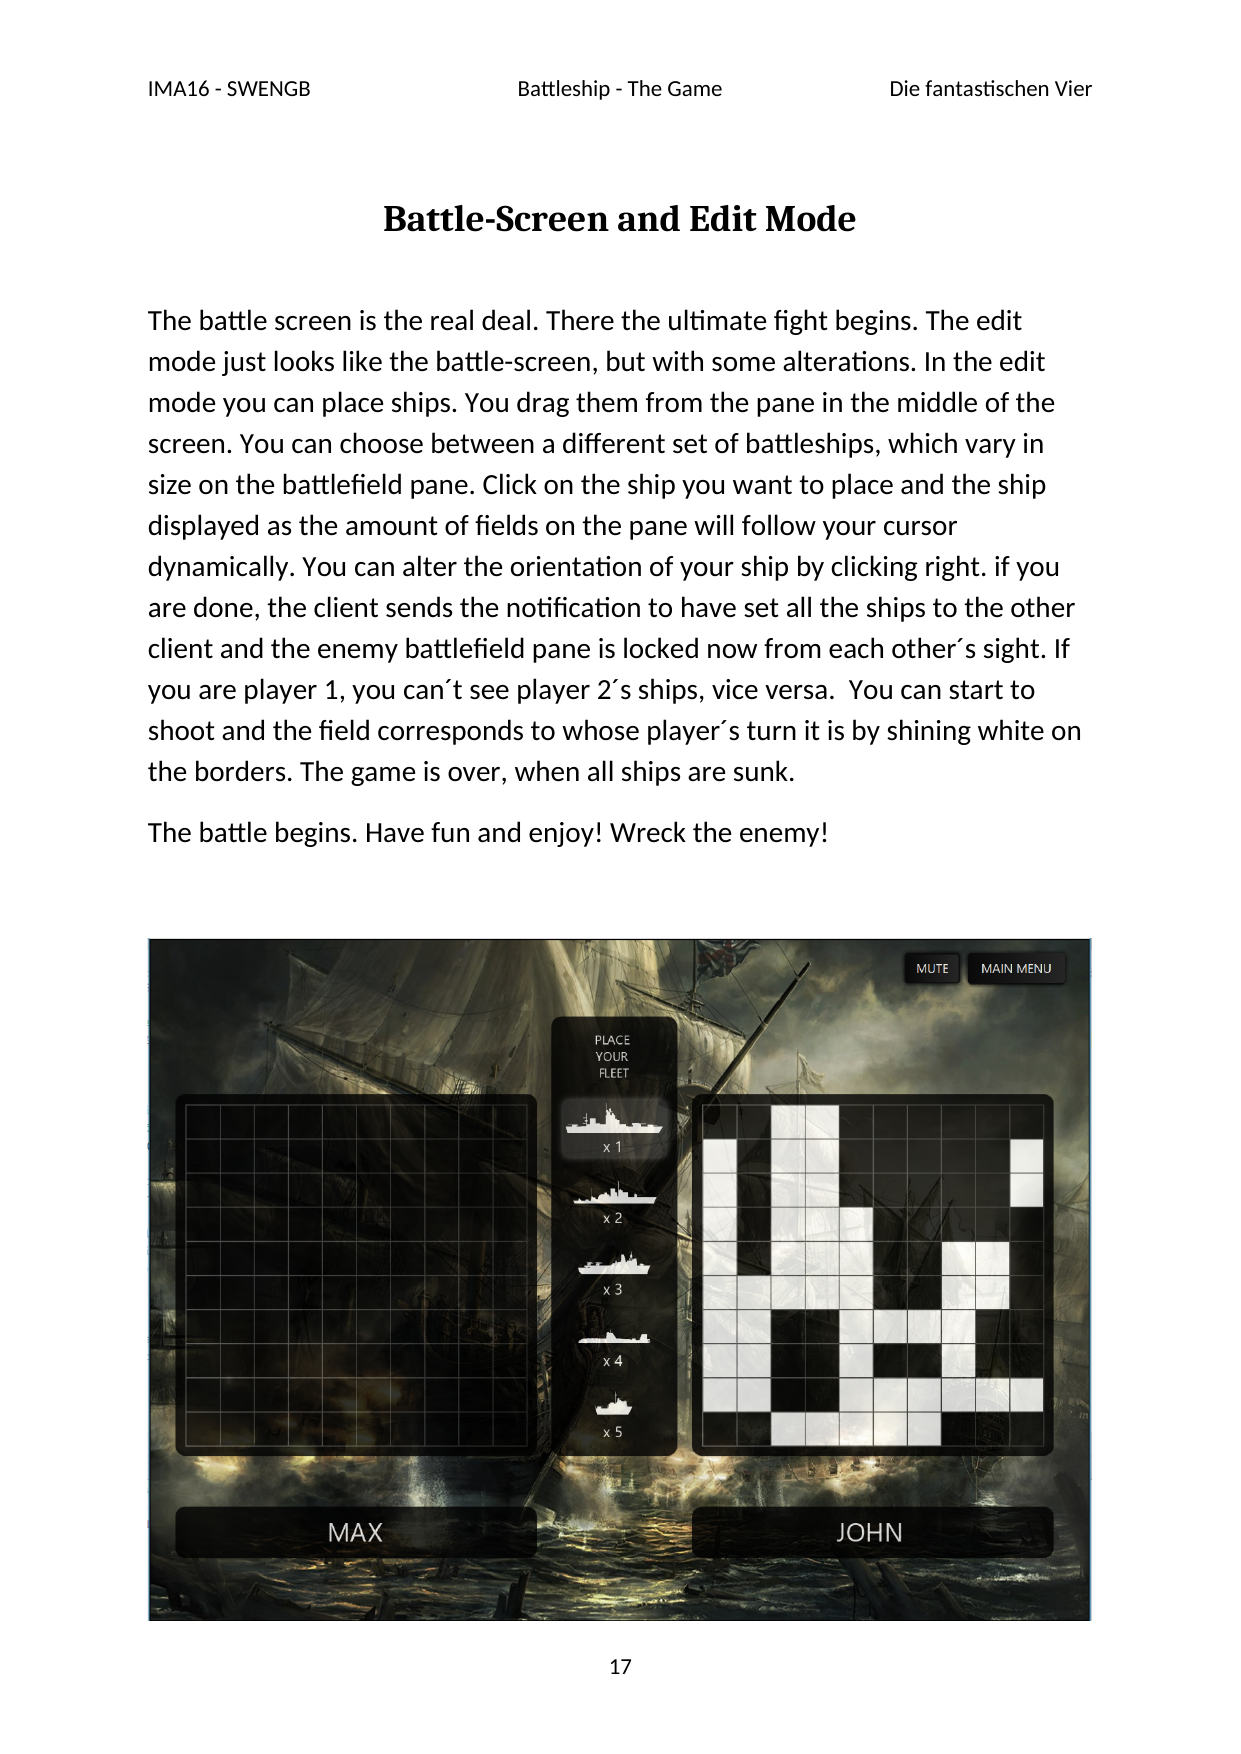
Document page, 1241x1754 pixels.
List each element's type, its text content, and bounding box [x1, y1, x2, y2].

picture [147, 938, 1092, 1621]
text The battle begins. Have fun and enjoy! Wreck the enemy! [148, 814, 1093, 850]
text The battle screen is the real deal. There the ultimate fight begins. The edit mode just looks like the battle-screen, but with some alterations. In the edit mode you can place ships. You drag them from the pane in the middle of the screen. You can choose between a different set of battleships, which vary in size on the battlefield pane. Click on the ship you want to place and the ship displayed as the amount of fields on the pane will follow your cursor dynamically. You can alter the orientation of your ship by clicking right. if you are done, the client sends the notification to have set all the ships to the other client and the enemy battlefield pane is locked now from each other´s sight. If you are player 1, you can´t see player 2´s ships, vice versa. You can start to shoot and the field corresponds to whose player´s turn it is by shining white on the borders. The game is over, when all ships are sunk. [148, 302, 1093, 788]
subtitle Battle-Screen and Edit Mode [148, 198, 1093, 241]
